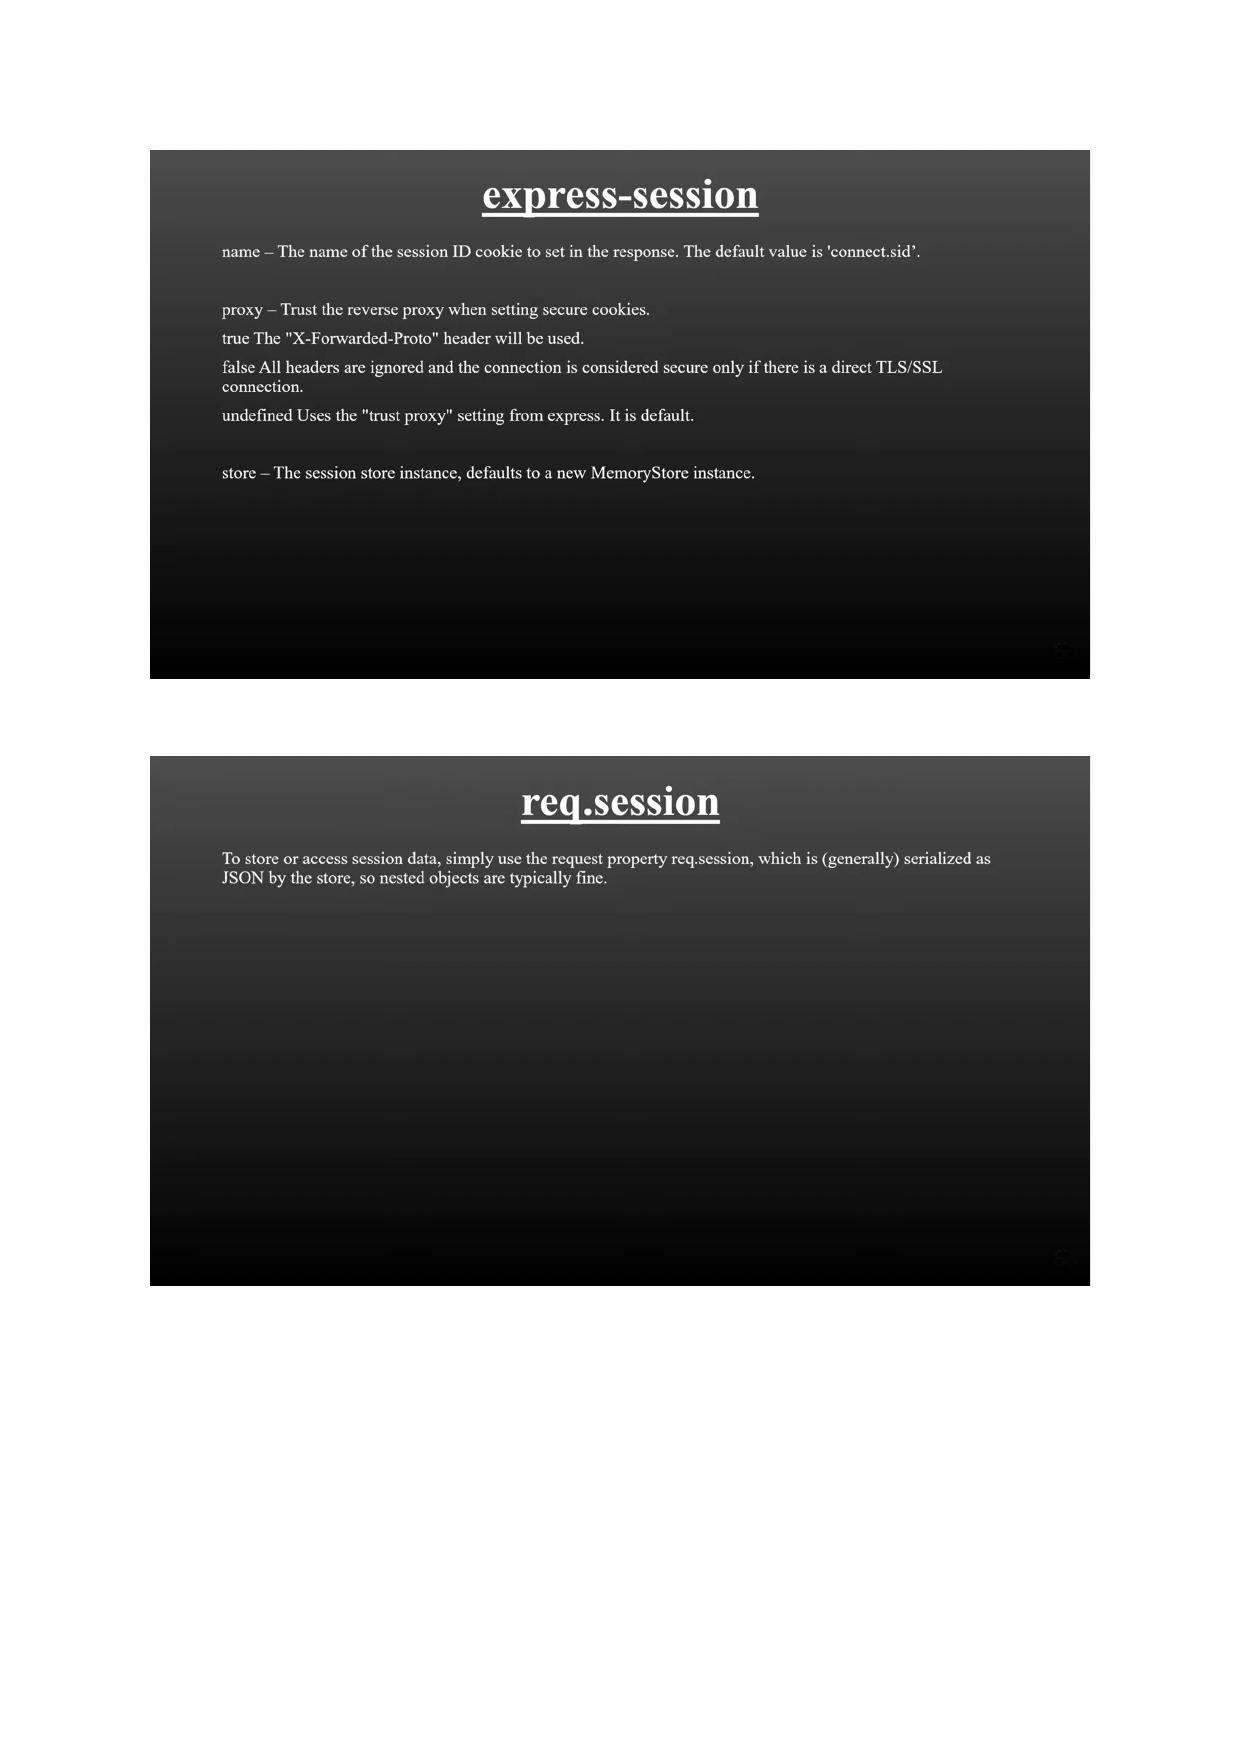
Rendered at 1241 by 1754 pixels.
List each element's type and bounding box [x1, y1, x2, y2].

picture [150, 150, 1091, 679]
picture [150, 756, 1091, 1286]
